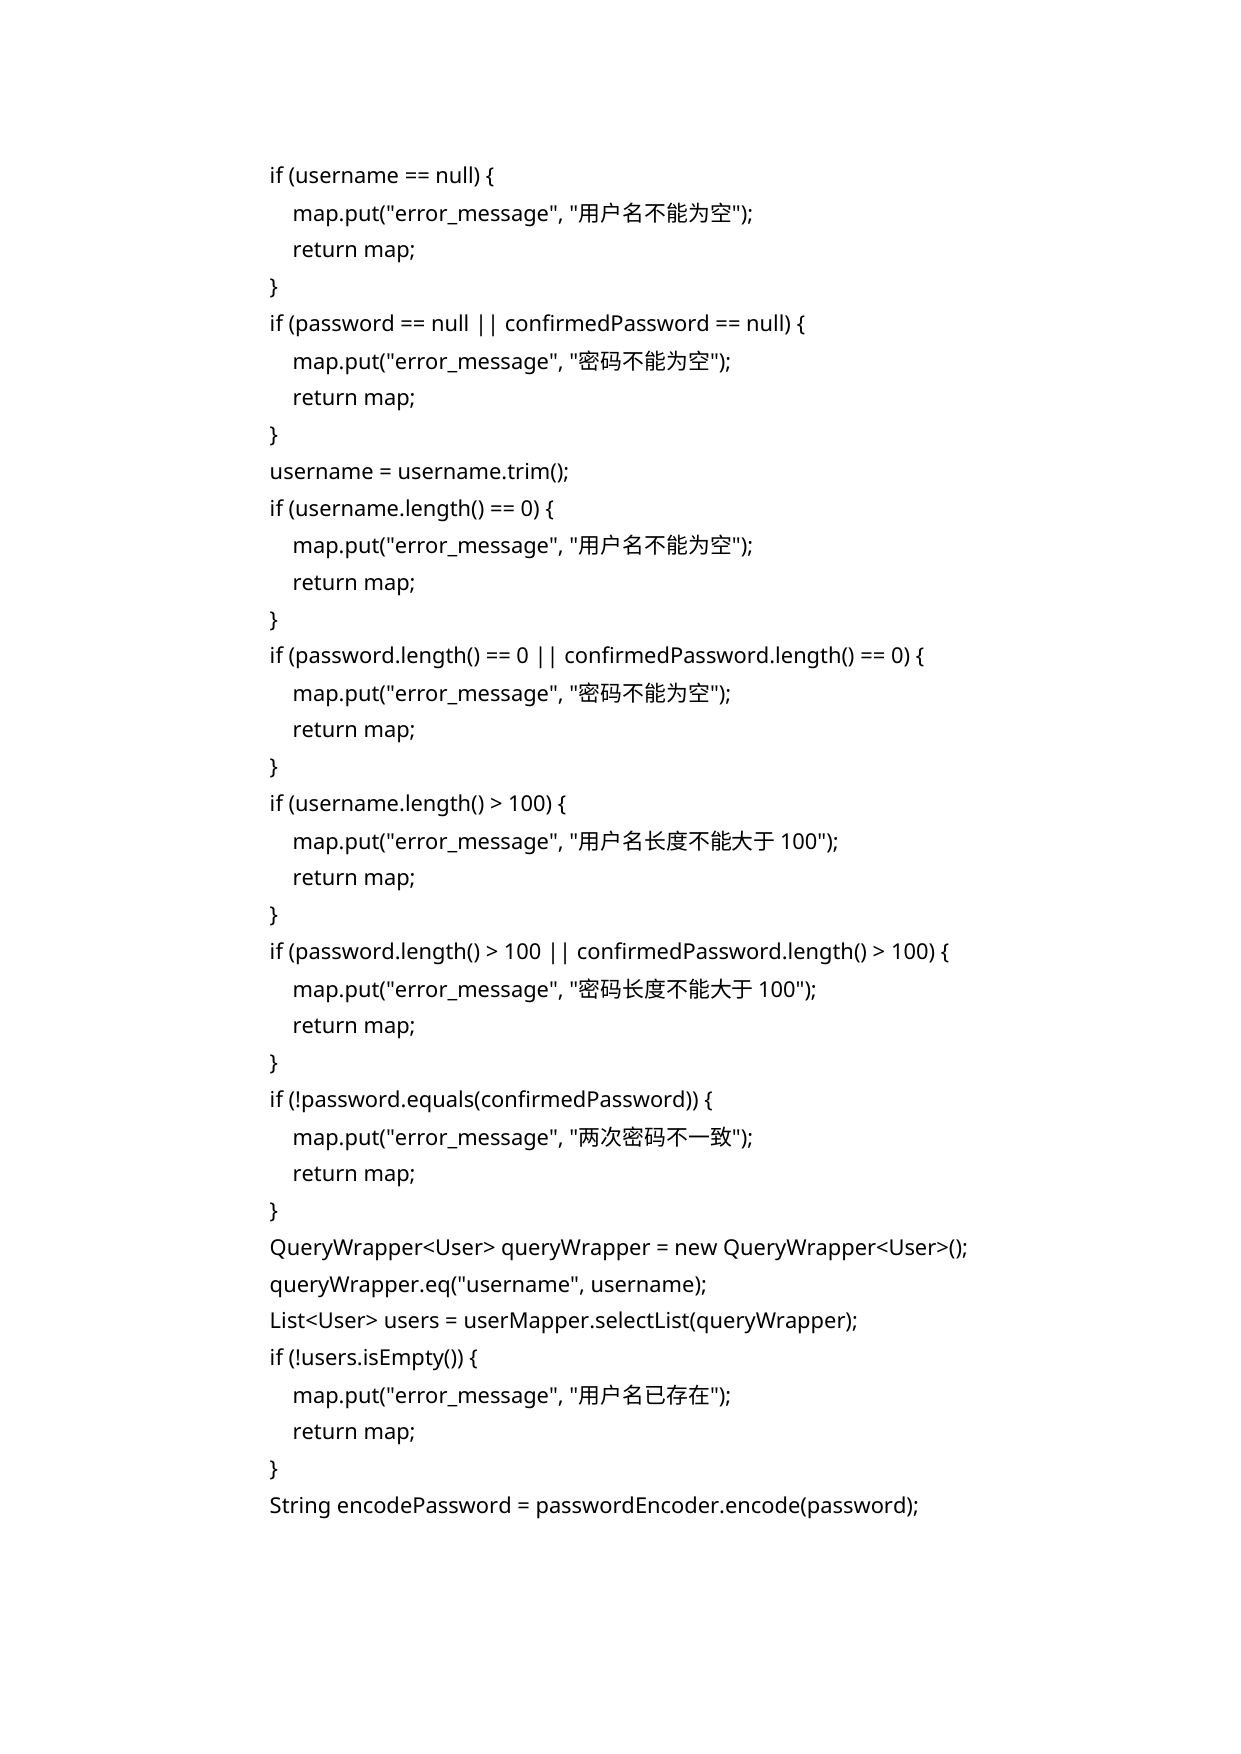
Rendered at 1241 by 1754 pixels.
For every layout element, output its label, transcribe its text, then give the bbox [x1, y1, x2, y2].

text } [202, 270, 1122, 302]
text } [202, 602, 1122, 635]
text if (!password.equals(confirmedPassword)) { [202, 1082, 1122, 1115]
text map.put("error_message", "密码不能为空"); [202, 676, 1122, 708]
text if (password.length() == 0 || confirmedPassword.length() == 0) { [202, 639, 1122, 672]
text username = username.trim(); [202, 454, 1122, 487]
text return map; [202, 565, 1122, 598]
text map.put("error_message", "用户名已存在"); [202, 1378, 1122, 1410]
text if (!users.isEmpty()) { [202, 1341, 1122, 1373]
text return map; [202, 713, 1122, 746]
text } [202, 1046, 1122, 1078]
text queryWrapper.eq("username", username); [202, 1267, 1122, 1300]
text map.put("error_message", "密码不能为空"); [202, 343, 1122, 376]
text return map; [202, 1009, 1122, 1041]
text if (password.length() > 100 || confirmedPassword.length() > 100) { [202, 935, 1122, 967]
text map.put("error_message", "密码长度不能大于100"); [202, 972, 1122, 1004]
text } [202, 898, 1122, 930]
text QueryWrapper<User> queryWrapper = new QueryWrapper<User>(); [202, 1230, 1122, 1263]
text } [202, 750, 1122, 782]
text return map; [202, 1157, 1122, 1189]
text } [202, 1452, 1122, 1484]
text List<User> users = userMapper.selectList(queryWrapper); [202, 1304, 1122, 1337]
text } [202, 1193, 1122, 1226]
text map.put("error_message", "用户名长度不能大于100"); [202, 824, 1122, 856]
text map.put("error_message", "用户名不能为空"); [202, 528, 1122, 561]
text if (username == null) { [202, 159, 1122, 191]
text return map; [202, 381, 1122, 413]
text if (username.length() == 0) { [202, 491, 1122, 524]
text return map; [202, 1415, 1122, 1447]
text map.put("error_message", "两次密码不一致"); [202, 1119, 1122, 1152]
text String encodePassword = passwordEncoder.encode(password); [202, 1489, 1122, 1521]
text map.put("error_message", "用户名不能为空"); [202, 196, 1122, 228]
text if (password == null || confirmedPassword == null) { [202, 307, 1122, 339]
text } [202, 417, 1122, 450]
text if (username.length() > 100) { [202, 787, 1122, 819]
text return map; [202, 861, 1122, 893]
text return map; [202, 233, 1122, 265]
